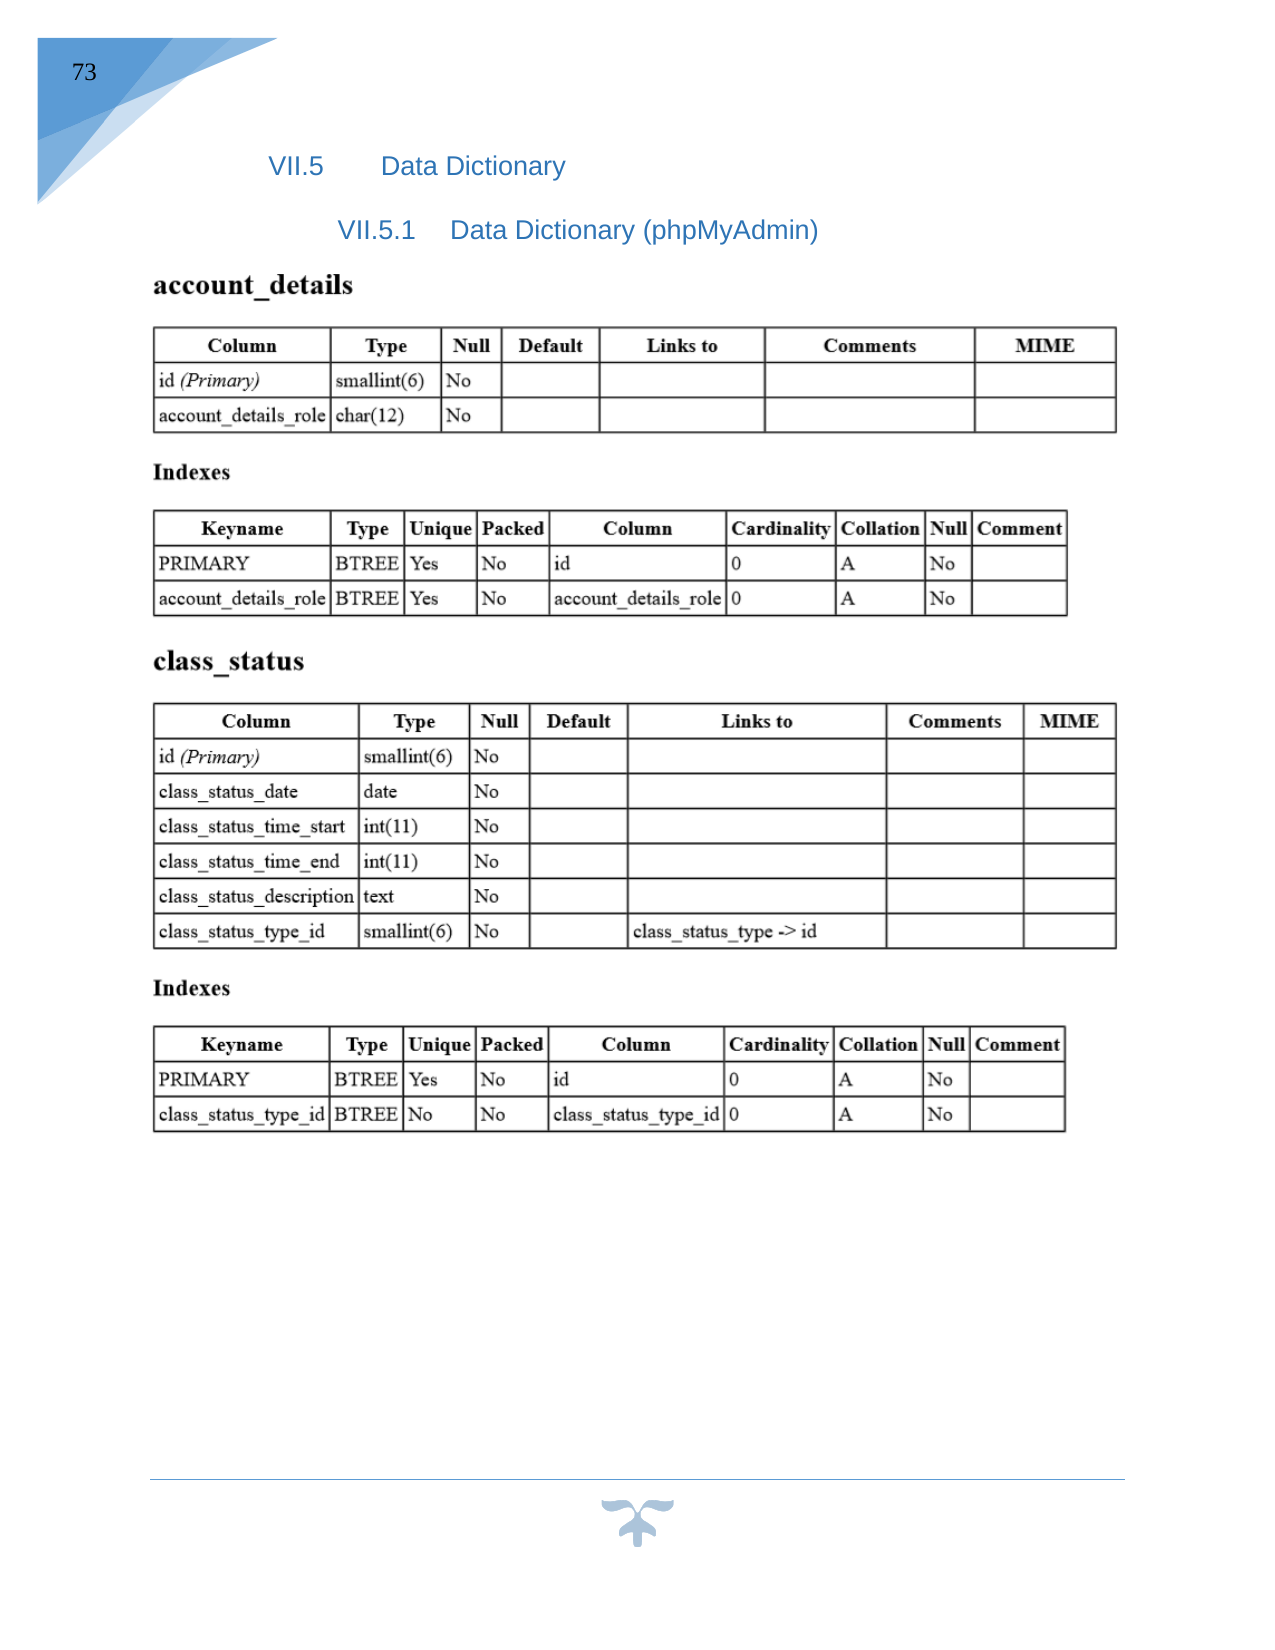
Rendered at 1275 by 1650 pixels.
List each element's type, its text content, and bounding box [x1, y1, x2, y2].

picture [37, 37, 279, 206]
subtitle Data Dictionary [268, 150, 1125, 181]
subtitle Data Dictionary (phpMyAdmin) [337, 214, 1125, 245]
